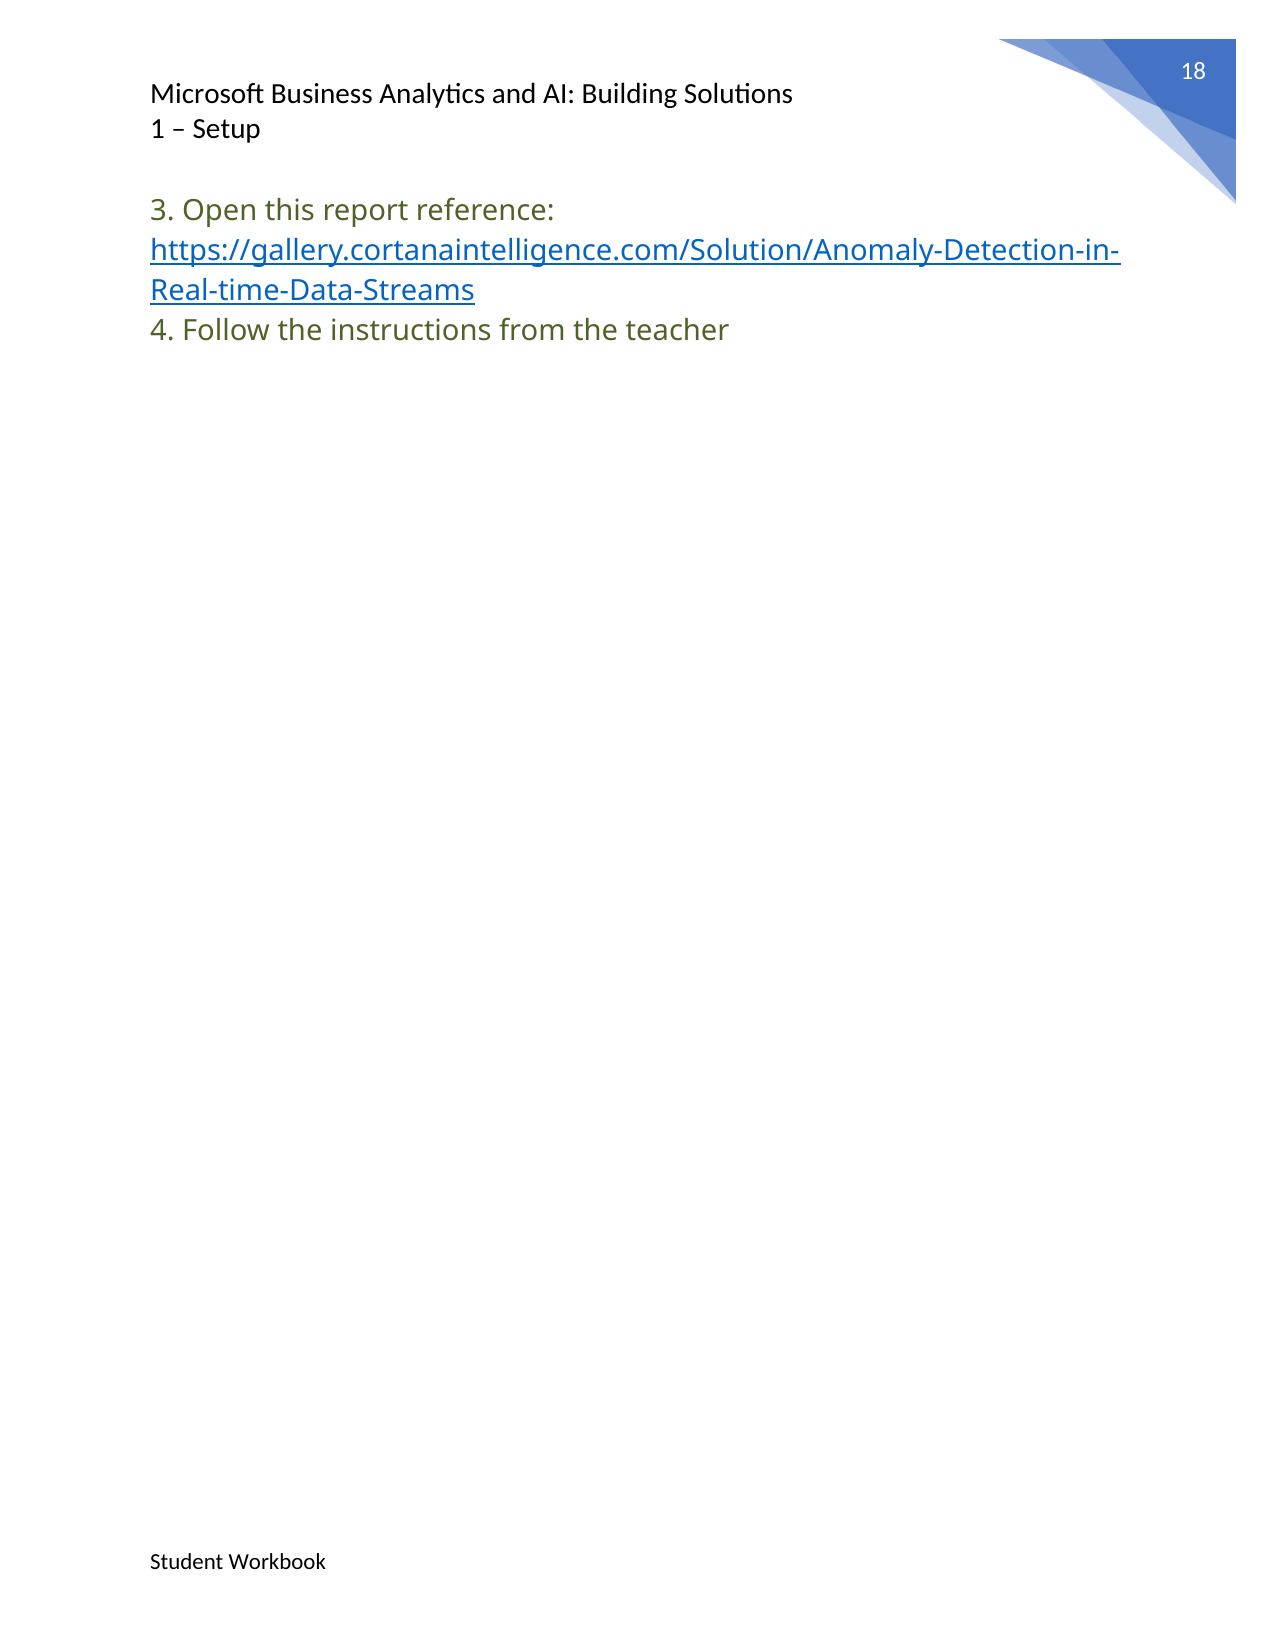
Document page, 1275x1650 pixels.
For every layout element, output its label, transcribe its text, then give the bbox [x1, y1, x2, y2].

text 4. Follow the instructions from the teacher [150, 309, 1125, 348]
picture [997, 39, 1236, 205]
text 3. Open this report reference: https://gallery.cortanaintelligence.com/Solution/Anomaly-Detection-in-Real-time-Data-Streams [150, 190, 1125, 309]
